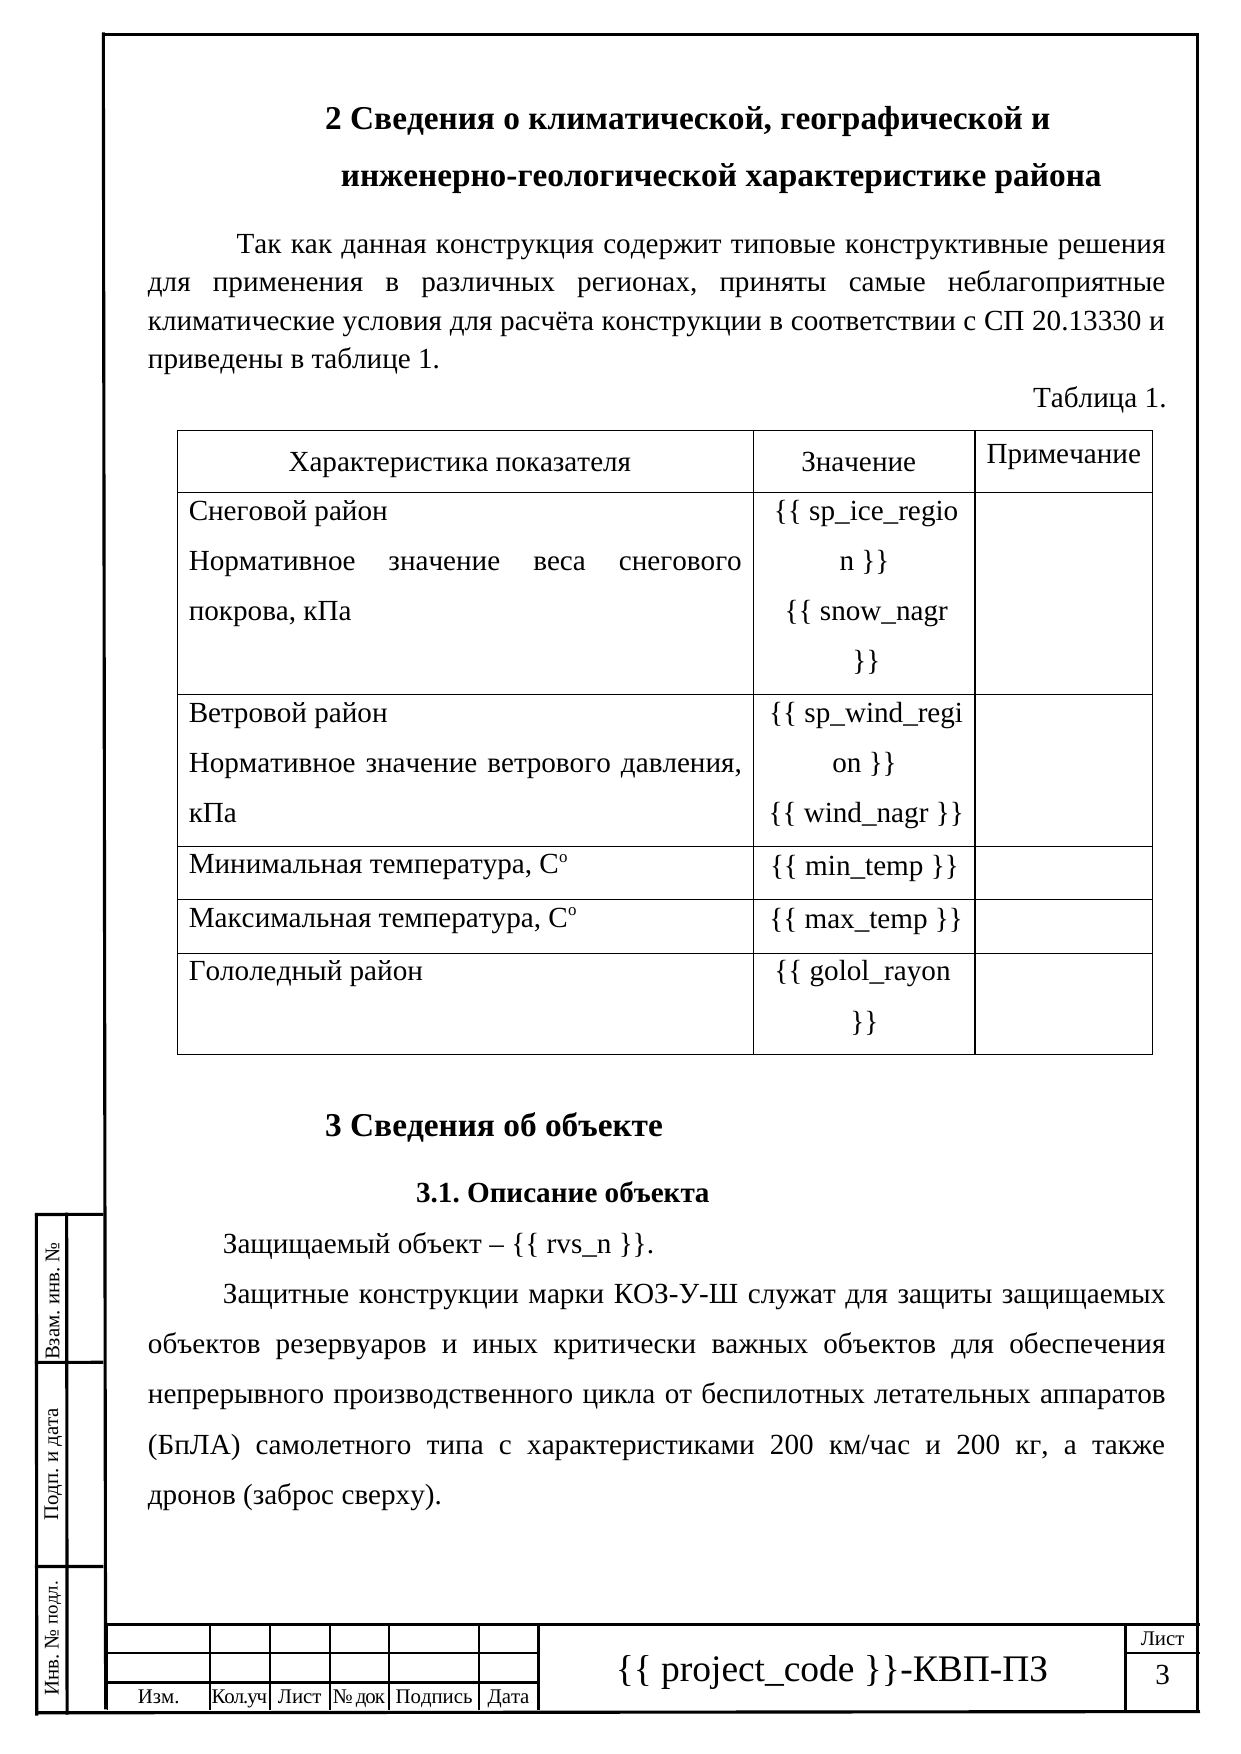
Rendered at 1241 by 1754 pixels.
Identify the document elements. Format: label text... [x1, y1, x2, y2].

table_cell {{ sp_wind_region }} {{ wind_nagr }} [754, 695, 974, 846]
subtitle Сведения о климатической, географической и инженерно-геологической характеристике района [325, 98, 1166, 194]
table_cell {{ golol_rayon }} [754, 954, 974, 1054]
table_header Значение [754, 431, 974, 492]
table_cell {{ sp_ice_region }} {{ snow_nagr }} [754, 493, 974, 694]
text Защищаемый объект – {{ rvs_n }}. [148, 1226, 1166, 1259]
table_cell Снеговой район Нормативное значение веса снегового покрова, кПа [178, 493, 753, 694]
table_cell [976, 954, 1152, 1054]
text Защитные конструкции марки КОЗ-У-Ш служат для защиты защищаемых объектов резервуаров и иных критически важных объектов для обеспечения непрерывного производственного цикла от беспилотных летательных аппаратов (БпЛА) самолетного типа с характеристиками 200 км/час и 200 кг, а также дронов (заброс сверху). [148, 1276, 1166, 1511]
table_cell [976, 900, 1152, 952]
table_cell {{ min_temp }} [754, 847, 974, 899]
table_cell [976, 493, 1152, 694]
subtitle 3.1. Описание объекта [416, 1175, 1166, 1209]
table_cell [976, 847, 1152, 899]
table_cell Ветровой район Нормативное значение ветрового давления, кПа [178, 695, 753, 846]
text Таблица 1. [148, 380, 1166, 413]
subtitle Сведения об объекте [325, 1105, 1166, 1144]
table_cell Минимальная температура, Со [178, 847, 753, 899]
table_cell {{ max_temp }} [754, 900, 974, 952]
table_header Характеристика показателя [178, 431, 753, 492]
table_cell Максимальная температура, Со [178, 900, 753, 952]
table_cell Гололедный район [178, 954, 753, 1054]
text Так как данная конструкция содержит типовые конструктивные решения для применения в различных регионах, приняты самые неблагоприятные климатические условия для расчёта конструкции в соответствии с СП 20.13330 и приведены в таблице 1. [148, 226, 1166, 375]
table_cell [976, 695, 1152, 846]
table_header Примечание [976, 431, 1152, 492]
